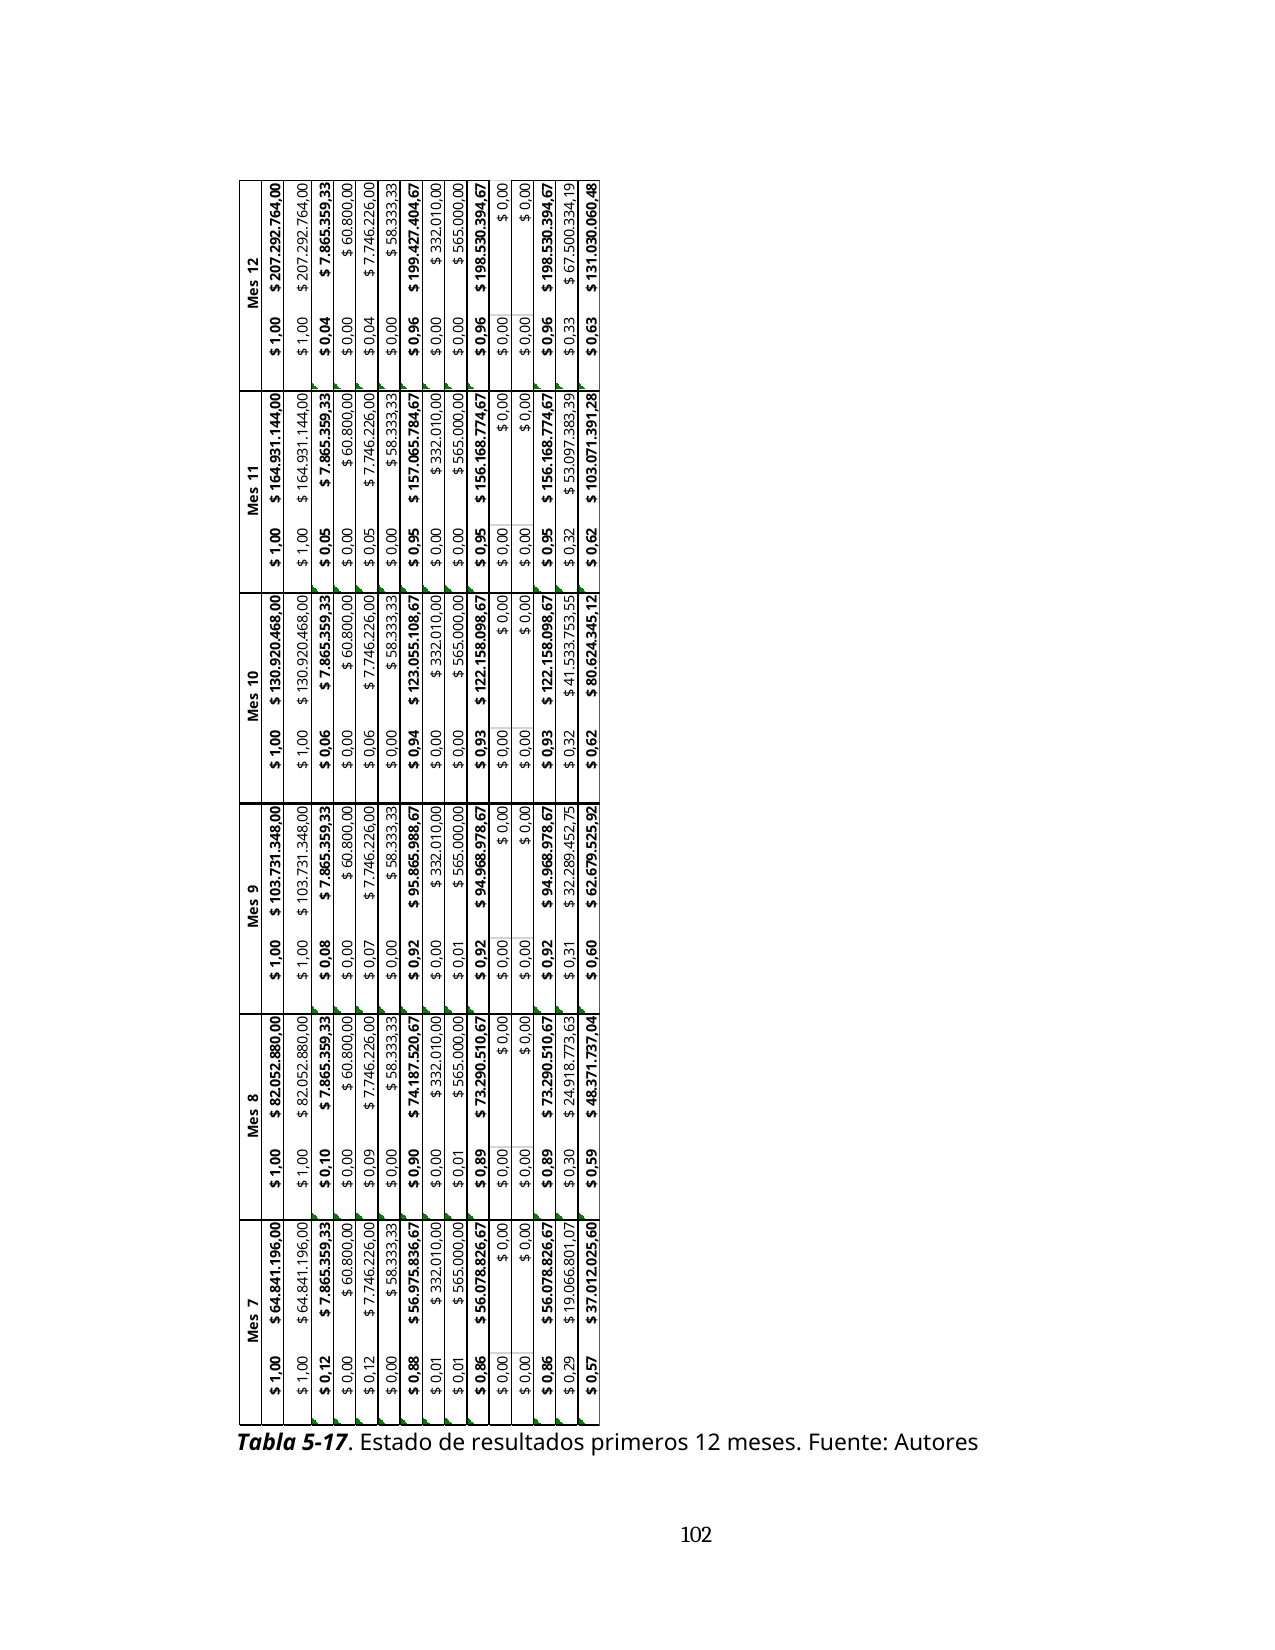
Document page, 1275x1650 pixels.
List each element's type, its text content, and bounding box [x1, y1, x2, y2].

text Tabla 5-17. Estado de resultados primeros 12 meses. Fuente: Autores [236, 1426, 1157, 1457]
